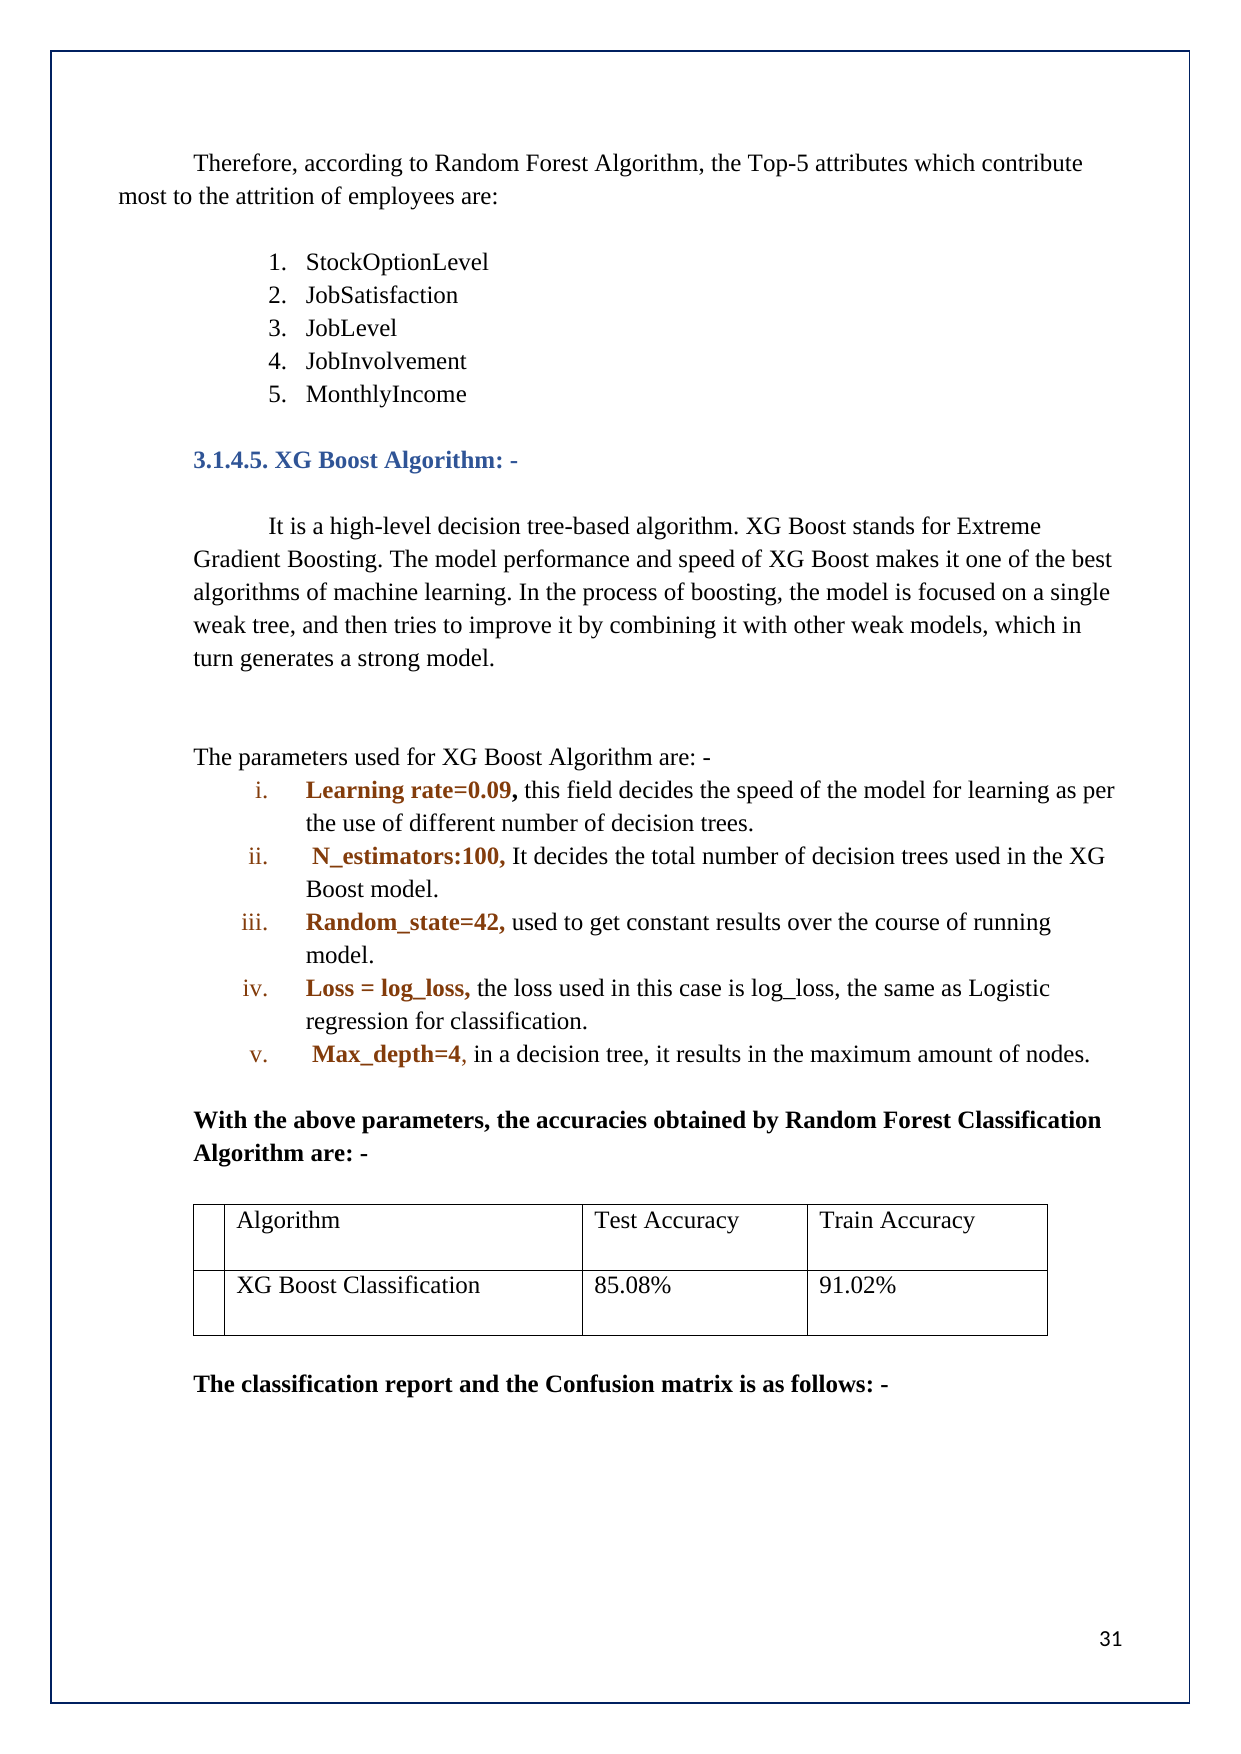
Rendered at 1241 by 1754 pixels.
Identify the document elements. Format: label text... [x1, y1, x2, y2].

list Random_state=42, used to get constant results over the course of running model. [268, 907, 1122, 969]
table_cell 91.02% [808, 1271, 1047, 1334]
list N_estimators:100, It decides the total number of decision trees used in the XG Boost model. [268, 841, 1122, 903]
list JobSatisfaction [268, 280, 1122, 308]
table_cell XG Boost Classification [225, 1271, 582, 1334]
list Learning rate=0.09, this field decides the speed of the model for learning as per the use of different number of decision trees. [268, 775, 1122, 837]
table_cell 85.08% [583, 1271, 807, 1334]
text The parameters used for XG Boost Algorithm are: - [118, 742, 1122, 771]
text With the above parameters, the accuracies obtained by Random Forest Classification Algorithm are: - [193, 1105, 1122, 1167]
table_cell [194, 1271, 224, 1334]
list JobInvolvement [268, 346, 1122, 374]
list MonthlyIncome [268, 379, 1122, 408]
list StockOptionLevel [268, 247, 1122, 276]
list Loss = log_loss, the loss used in this case is log_loss, the same as Logistic regression for classification. [268, 973, 1122, 1035]
list Max_depth=4, in a decision tree, it results in the maximum amount of nodes. [268, 1039, 1122, 1068]
table_header Test Accuracy [583, 1205, 807, 1269]
table_header [194, 1205, 224, 1269]
text The classification report and the Confusion matrix is as follows: - [118, 1369, 1122, 1397]
list JobLevel [268, 313, 1122, 342]
text Therefore, according to Random Forest Algorithm, the Top-5 attributes which contribute most to the attrition of employees are: [118, 148, 1122, 209]
text It is a high-level decision tree-based algorithm. XG Boost stands for Extreme Gradient Boosting. The model performance and speed of XG Boost makes it one of the best algorithms of machine learning. In the process of boosting, the model is focused on a single weak tree, and then tries to improve it by combining it with other weak models, which in turn generates a strong model. [193, 511, 1122, 672]
text 3.1.4.5. XG Boost Algorithm: - [118, 445, 1122, 474]
table_header Algorithm [225, 1205, 582, 1269]
table_header Train Accuracy [808, 1205, 1047, 1269]
